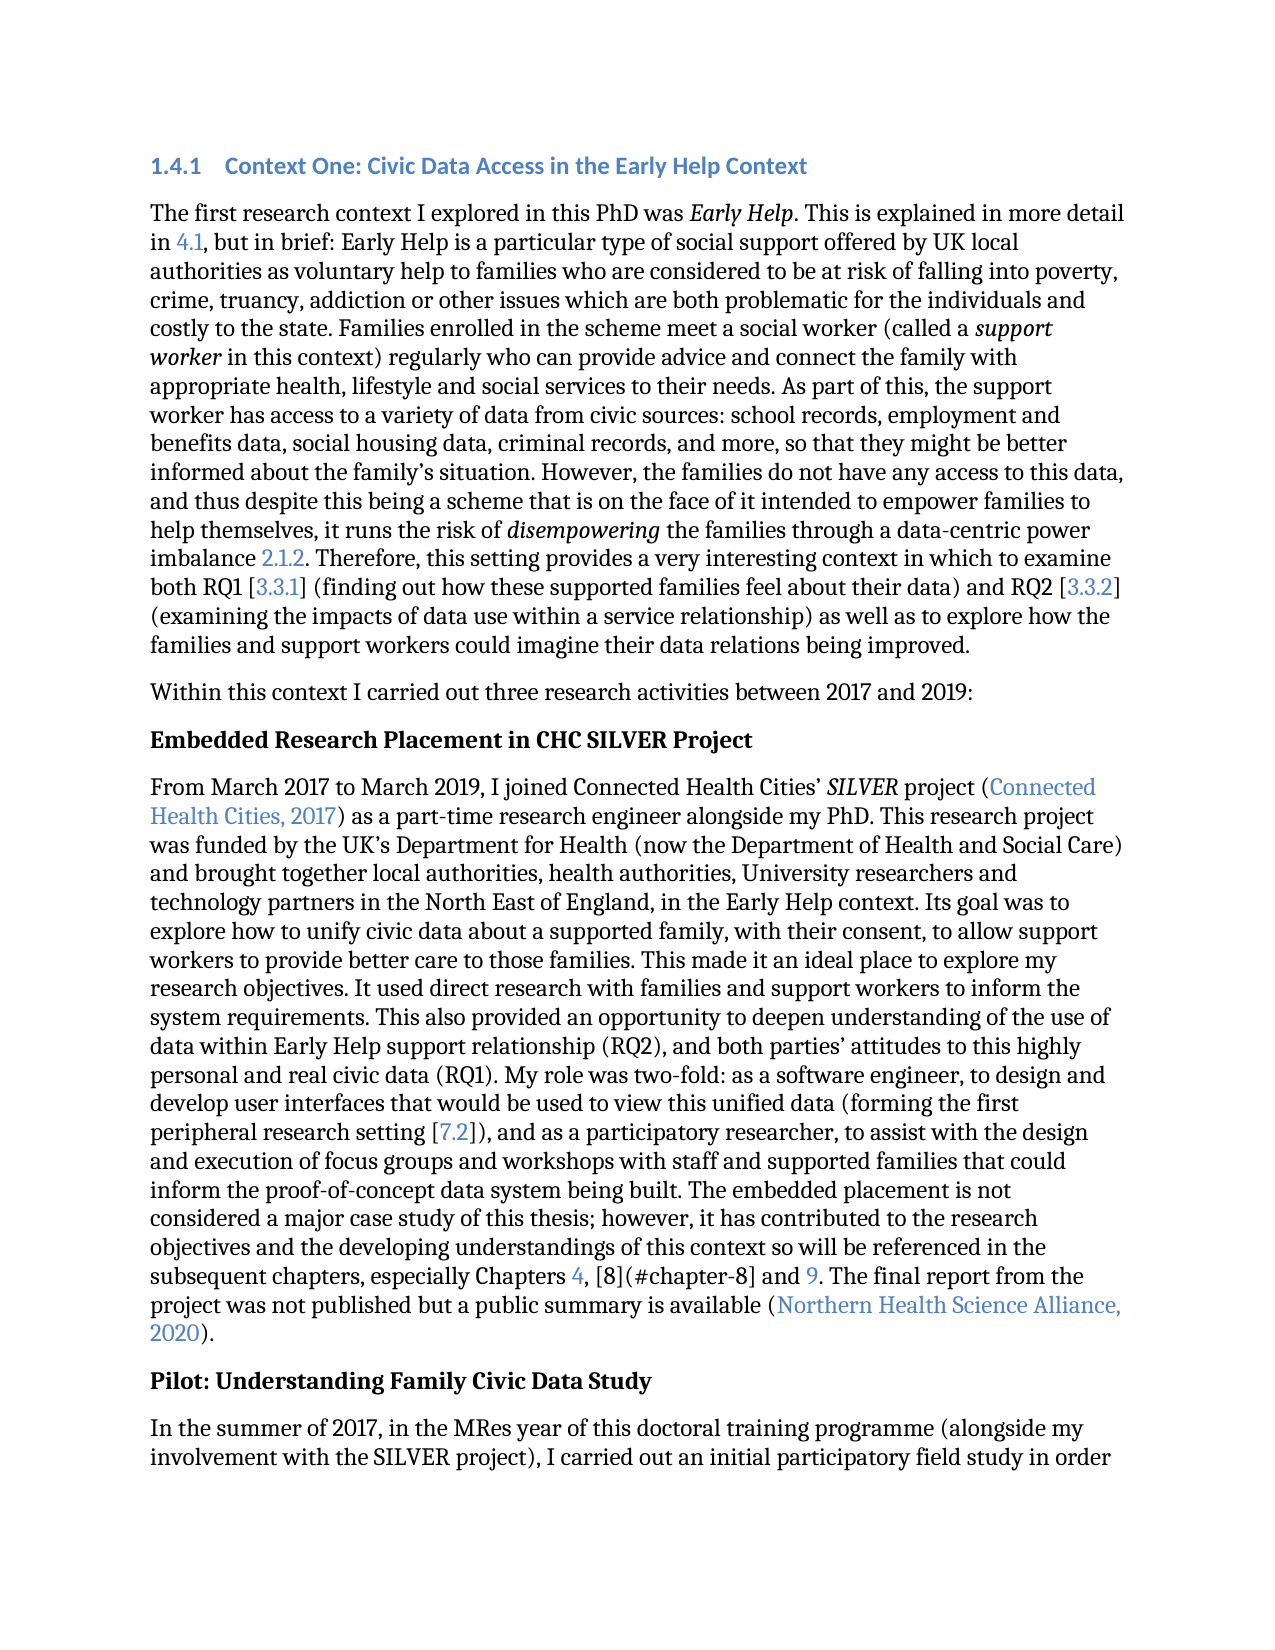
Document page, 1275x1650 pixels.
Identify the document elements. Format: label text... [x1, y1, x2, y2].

text From March 2017 to March 2019, I joined Connected Health Cities’ SILVER project (Connected Health Cities, 2017) as a part-time research engineer alongside my PhD. This research project was funded by the UK’s Department for Health (now the Department of Health and Social Care) and brought together local authorities, health authorities, University researchers and technology partners in the North East of England, in the Early Help context. Its goal was to explore how to unify civic data about a supported family, with their consent, to allow support workers to provide better care to those families. This made it an ideal place to explore my research objectives. It used direct research with families and support workers to inform the system requirements. This also provided an opportunity to deepen understanding of the use of data within Early Help support relationship (RQ2), and both parties’ attitudes to this highly personal and real civic data (RQ1). My role was two-fold: as a software engineer, to design and develop user interfaces that would be used to view this unified data (forming the first peripheral research setting [7.2]), and as a participatory researcher, to assist with the design and execution of focus groups and workshops with staff and supported families that could inform the proof-of-concept data system being built. The embedded placement is not considered a major case study of this thesis; however, it has contributed to the research objectives and the developing understandings of this context so will be referenced in the subsequent chapters, especially Chapters 4, [8](#chapter-8] and 9. The final report from the project was not published but a public summary is available (Northern Health Science Alliance, 2020). [150, 773, 1125, 1348]
subtitle 1.4.1 Context One: Civic Data Access in the Early Help Context [150, 150, 1125, 181]
text The first research context I explored in this PhD was Early Help. This is explained in more detail in 4.1, but in brief: Early Help is a particular type of social support offered by UK local authorities as voluntary help to families who are considered to be at risk of falling into poverty, crime, truancy, addiction or other issues which are both problematic for the individuals and costly to the state. Families enrolled in the scheme meet a social worker (called a support worker in this context) regularly who can provide advice and connect the family with appropriate health, lifestyle and social services to their needs. As part of this, the support worker has access to a variety of data from civic sources: school records, employment and benefits data, social housing data, criminal records, and more, so that they might be better informed about the family’s situation. However, the families do not have any access to this data, and thus despite this being a scheme that is on the face of it intended to empower families to help themselves, it runs the risk of disempowering the families through a data-centric power imbalance 2.1.2. Therefore, this setting provides a very interesting context in which to examine both RQ1 [3.3.1] (finding out how these supported families feel about their data) and RQ2 [3.3.2] (examining the impacts of data use within a service relationship) as well as to explore how the families and support workers could imagine their data relations being improved. [150, 199, 1125, 659]
text Embedded Research Placement in CHC SILVER Project [150, 726, 1125, 754]
text Pilot: Understanding Family Civic Data Study [150, 1367, 1125, 1396]
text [150, 1414, 1125, 1472]
text Within this context I carried out three research activities between 2017 and 2019: [150, 678, 1125, 707]
